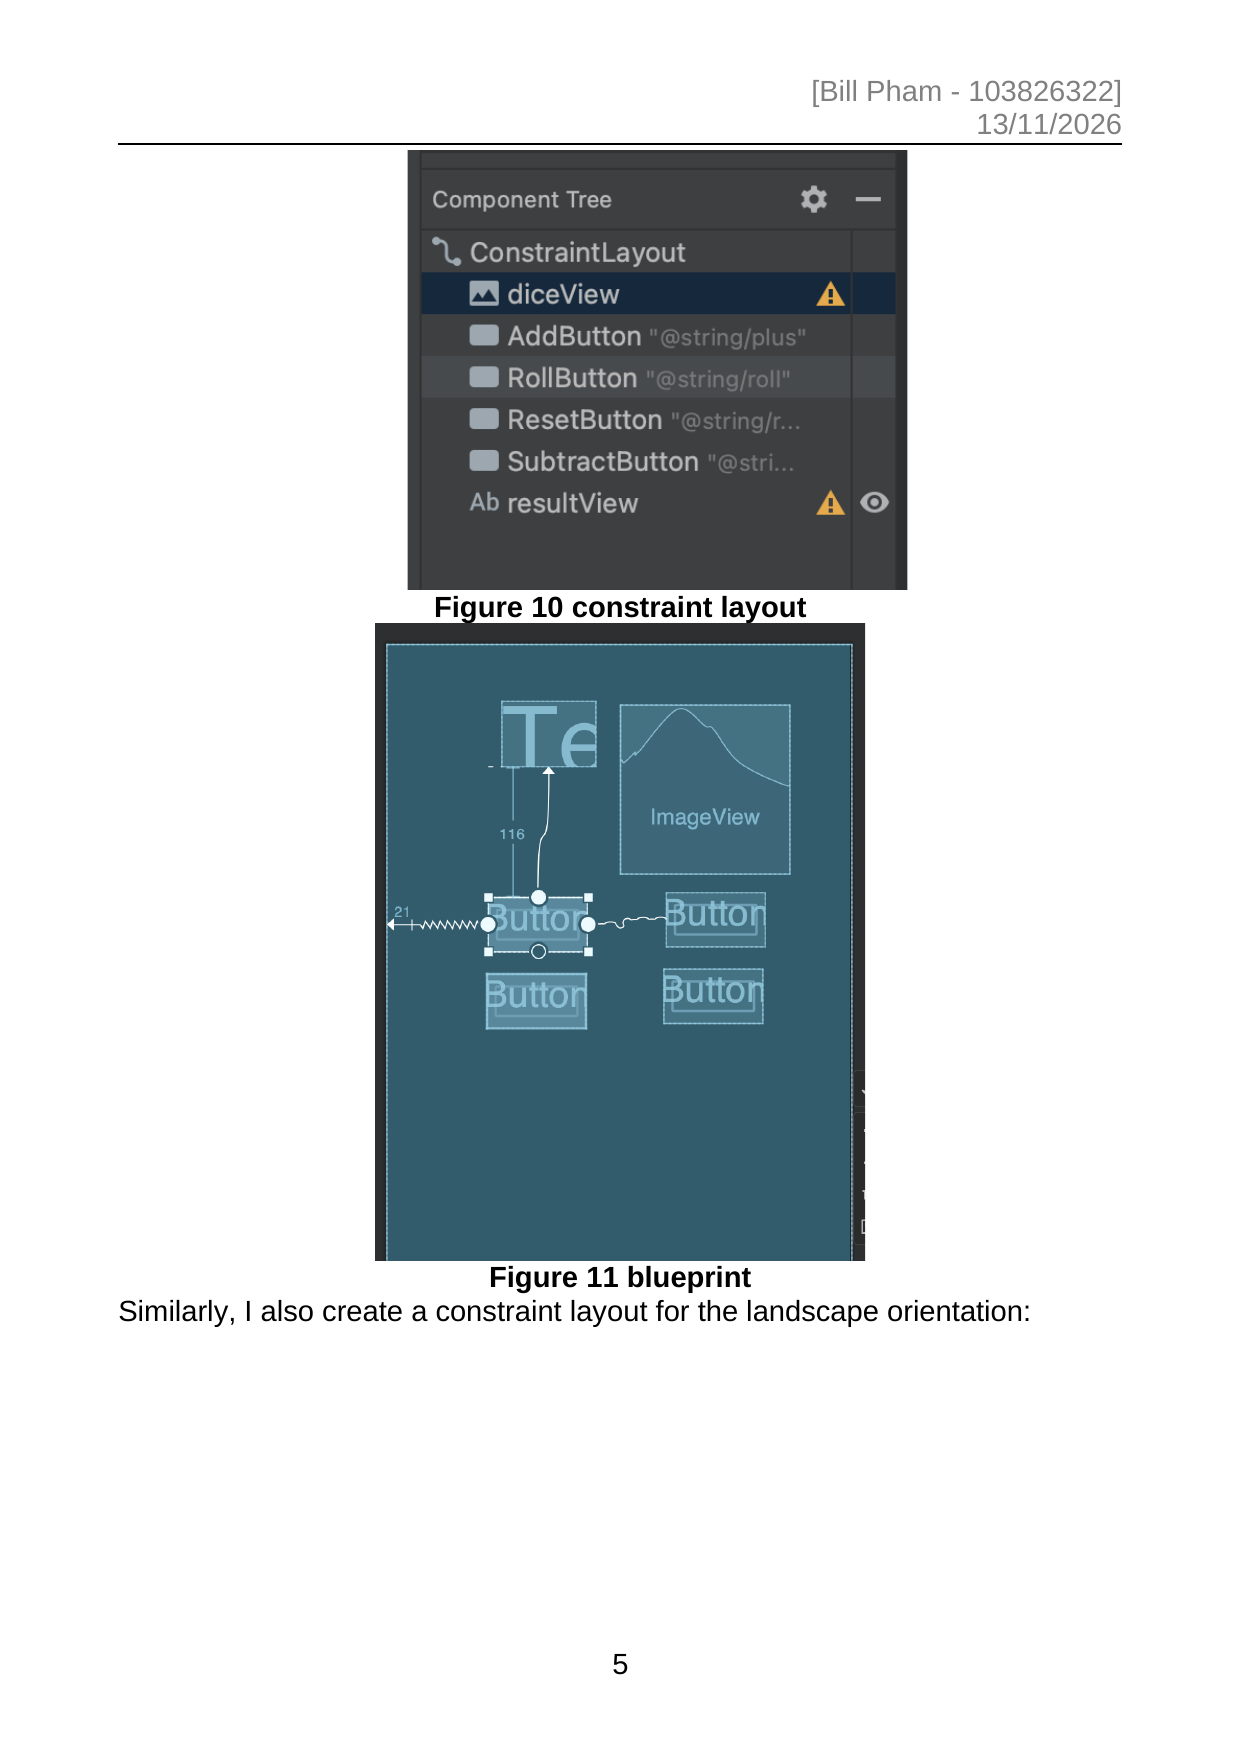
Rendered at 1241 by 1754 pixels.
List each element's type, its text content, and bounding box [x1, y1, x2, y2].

picture [407, 150, 908, 590]
picture [375, 623, 866, 1261]
text Similarly, I also create a constraint layout for the landscape orientation: [118, 1294, 1122, 1327]
